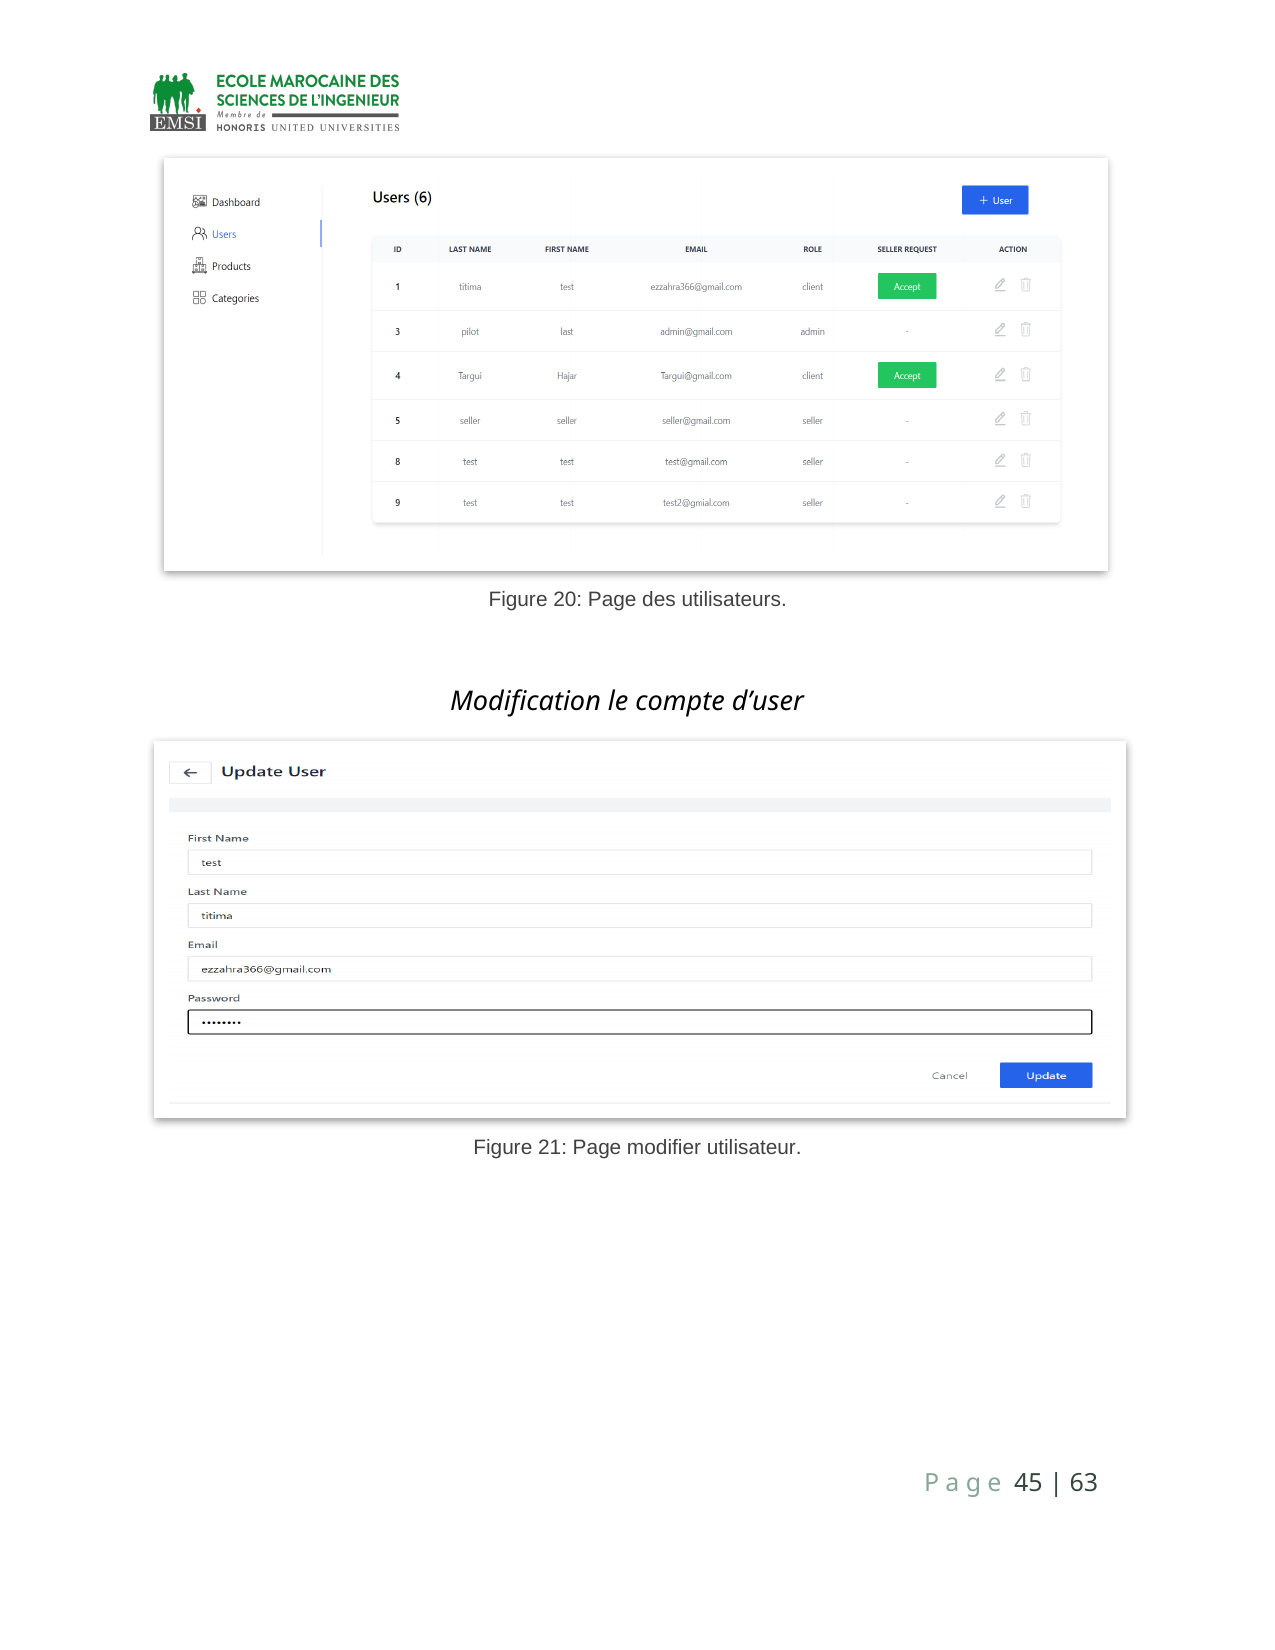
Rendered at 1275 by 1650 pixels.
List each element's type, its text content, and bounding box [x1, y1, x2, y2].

picture [178, 173, 1093, 557]
picture [169, 755, 1111, 1104]
text Figure 21: Page modifier utilisateur. [150, 1134, 1125, 1158]
text Figure 20: Page des utilisateurs. [150, 587, 1125, 611]
subtitle Modification le compte d’user [375, 681, 1125, 718]
picture [150, 73, 399, 131]
